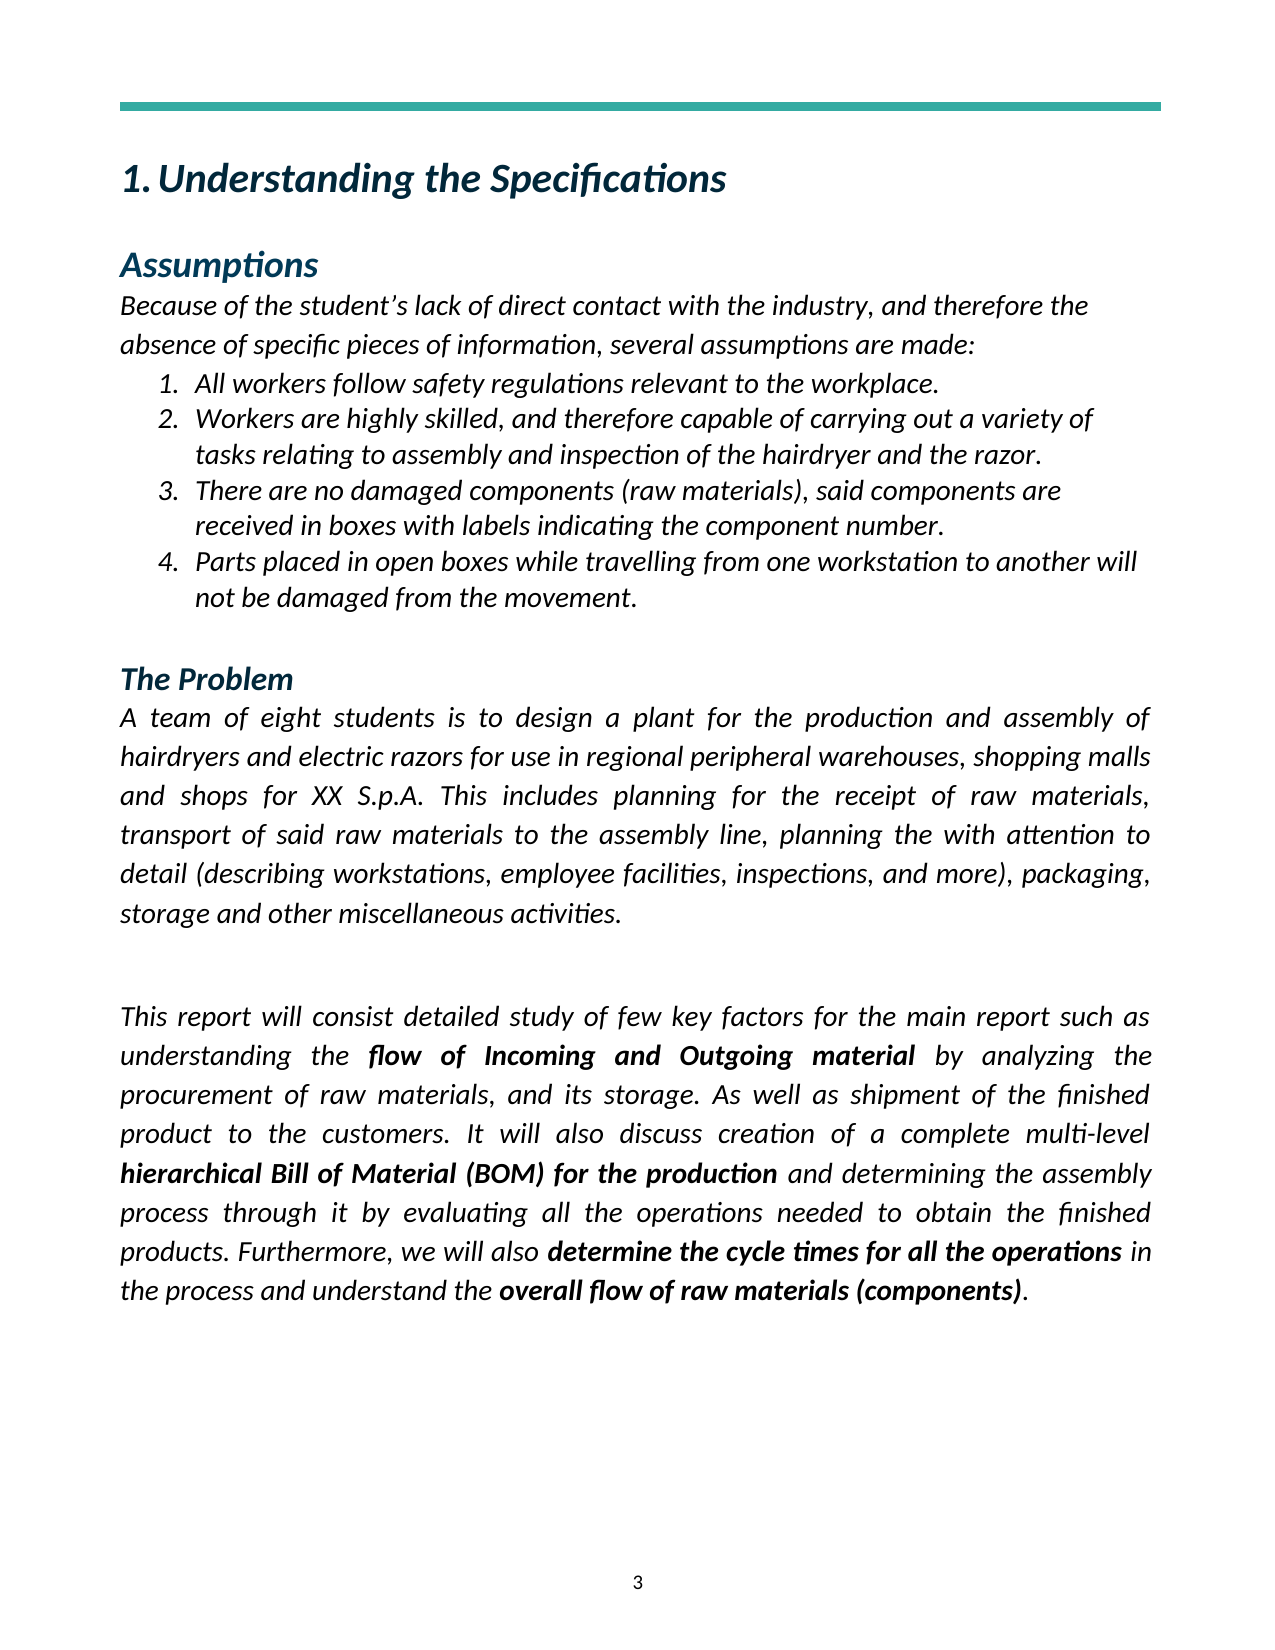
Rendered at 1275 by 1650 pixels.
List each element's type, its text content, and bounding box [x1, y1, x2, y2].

text This report will consist detailed study of few key factors for the main report such as understanding the flow of Incoming and Outgoing material by analyzing the procurement of raw materials, and its storage. As well as shipment of the finished product to the customers. It will also discuss creation of a complete multi-level hierarchical Bill of Material (BOM) for the production and determining the assembly process through it by evaluating all the operations needed to obtain the finished products. Furthermore, we will also determine the cycle times for all the operations in the process and understand the overall flow of raw materials (components). [120, 998, 1155, 1308]
subtitle Assumptions [120, 241, 1155, 287]
text Because of the student’s lack of direct contact with the industry, and therefore the absence of specific pieces of information, several assumptions are made: [120, 287, 1155, 361]
list All workers follow safety regulations relevant to the workplace. [157, 365, 1155, 401]
subtitle The Problem [120, 658, 1155, 699]
list Workers are highly skilled, and therefore capable of carrying out a variety of tasks relating to assembly and inspection of the hairdryer and the razor. [157, 401, 1155, 472]
list There are no damaged components (raw materials), said components are received in boxes with labels indicating the component number. [157, 472, 1155, 543]
text A team of eight students is to design a plant for the production and assembly of hairdryers and electric razors for use in regional peripheral warehouses, shopping malls and shops for XX S.p.A. This includes planning for the receipt of raw materials, transport of said raw materials to the assembly line, planning the with attention to detail (describing workstations, employee facilities, inspections, and more), packaging, storage and other miscellaneous activities. [120, 699, 1155, 930]
list Parts placed in open boxes while travelling from one workstation to another will not be damaged from the movement. [157, 543, 1155, 614]
list Understanding the Specifications [120, 152, 1155, 202]
